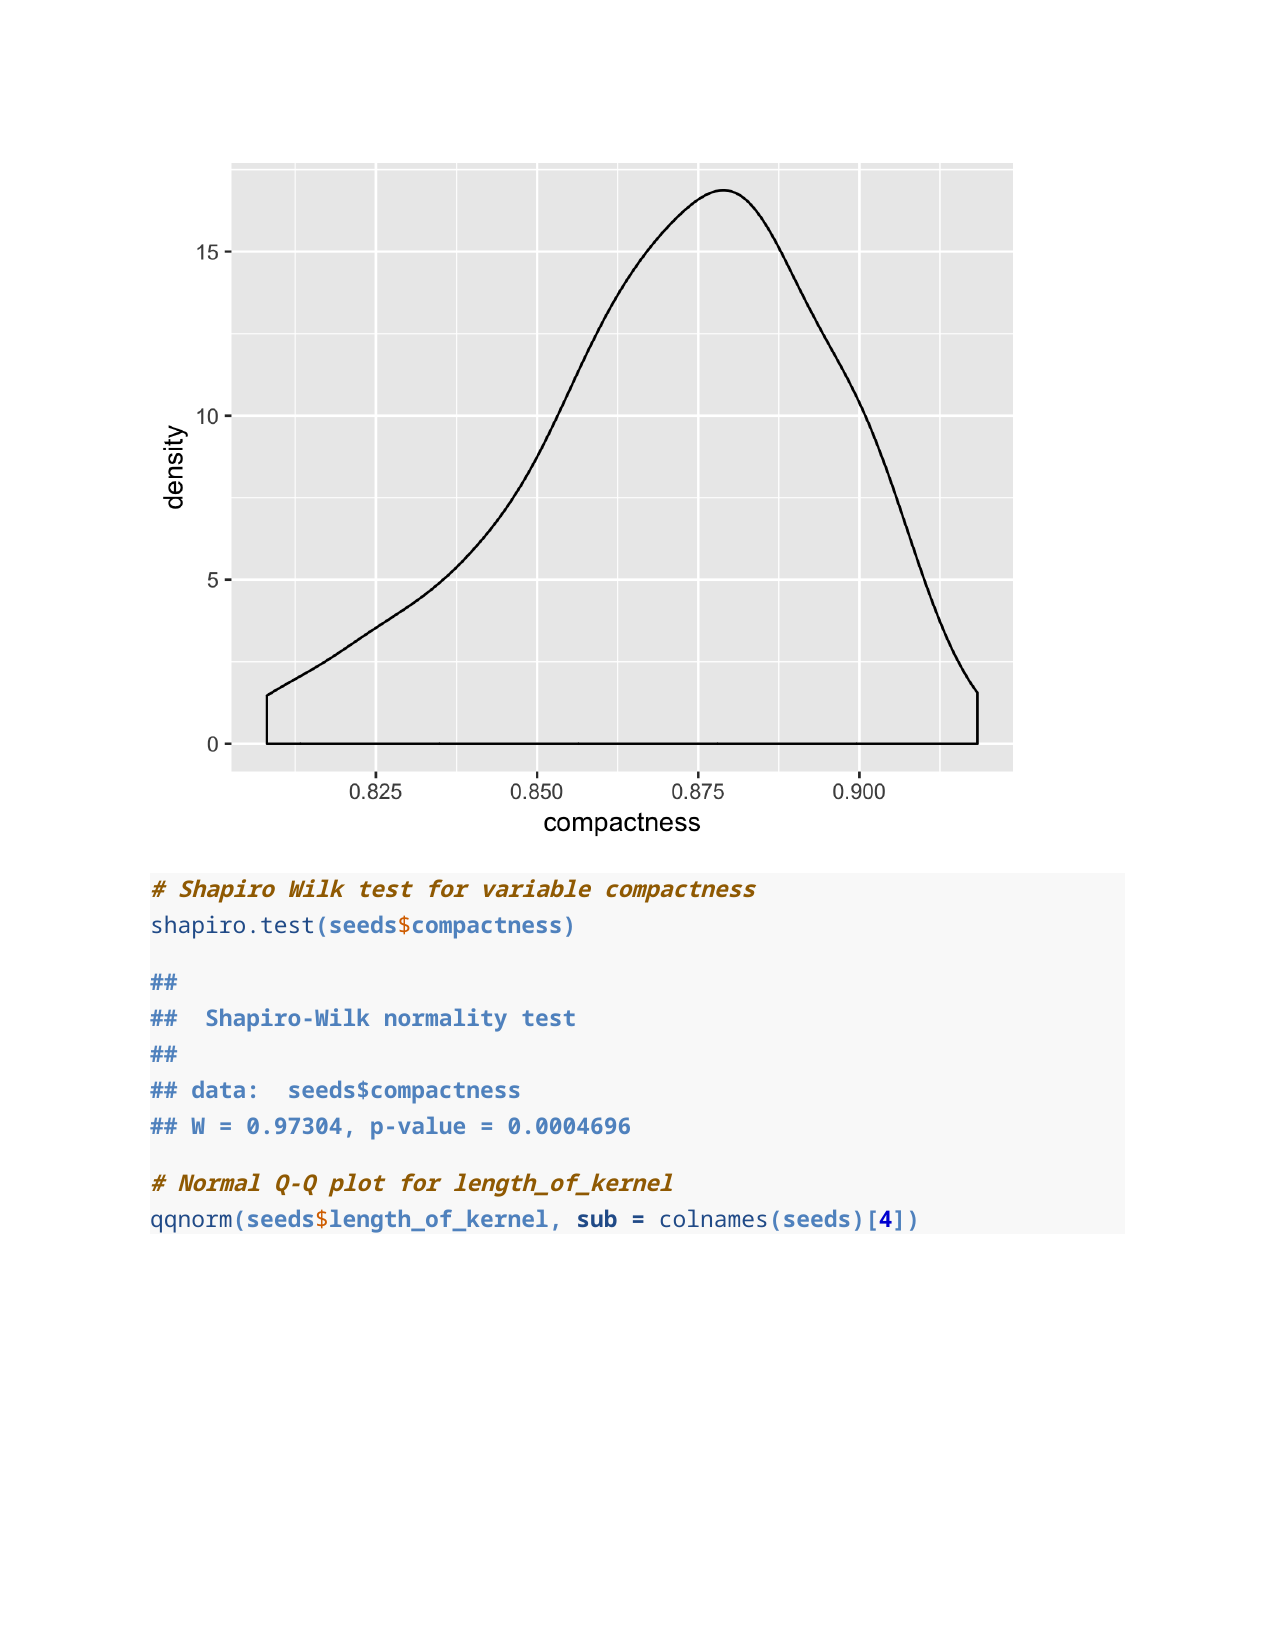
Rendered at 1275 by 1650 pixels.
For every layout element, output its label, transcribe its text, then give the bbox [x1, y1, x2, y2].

picture [150, 150, 1025, 850]
text # Normal Q-Q plot for length_of_kernel qqnorm(seeds$length_of_kernel, sub = colnames(seeds)[4]) [150, 1167, 1125, 1234]
text ## ## Shapiro-Wilk normality test ## ## data: seeds$compactness ## W = 0.97304, p-value = 0.0004696 [150, 966, 1125, 1141]
text # Shapiro Wilk test for variable compactness shapiro.test(seeds$compactness) [150, 873, 1125, 941]
